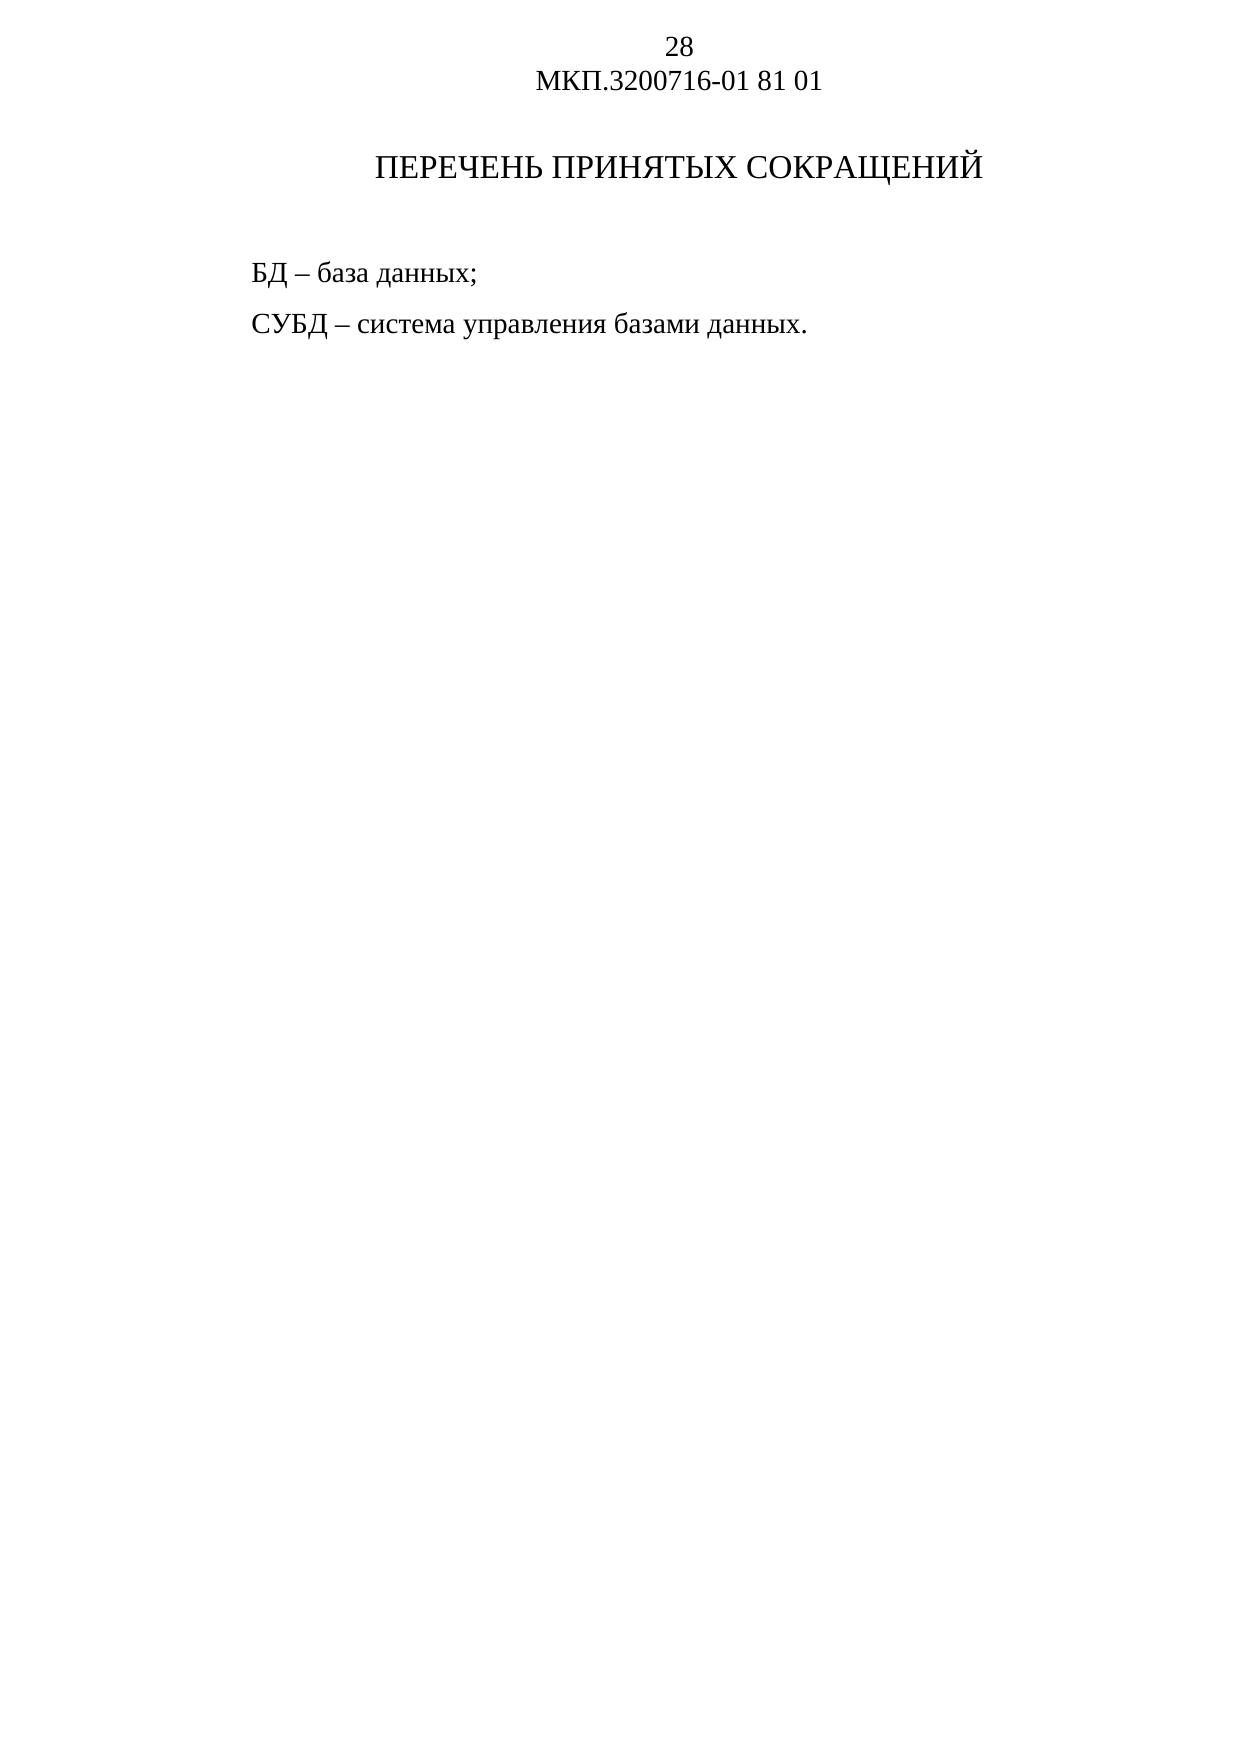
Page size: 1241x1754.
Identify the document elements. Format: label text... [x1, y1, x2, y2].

text СУБД – система управления базами данных. [177, 306, 1181, 339]
text БД – база данных; [177, 256, 1181, 289]
text ПЕРЕЧЕНЬ ПРИНЯТЫХ СОКРАЩЕНИЙ [177, 148, 1181, 186]
